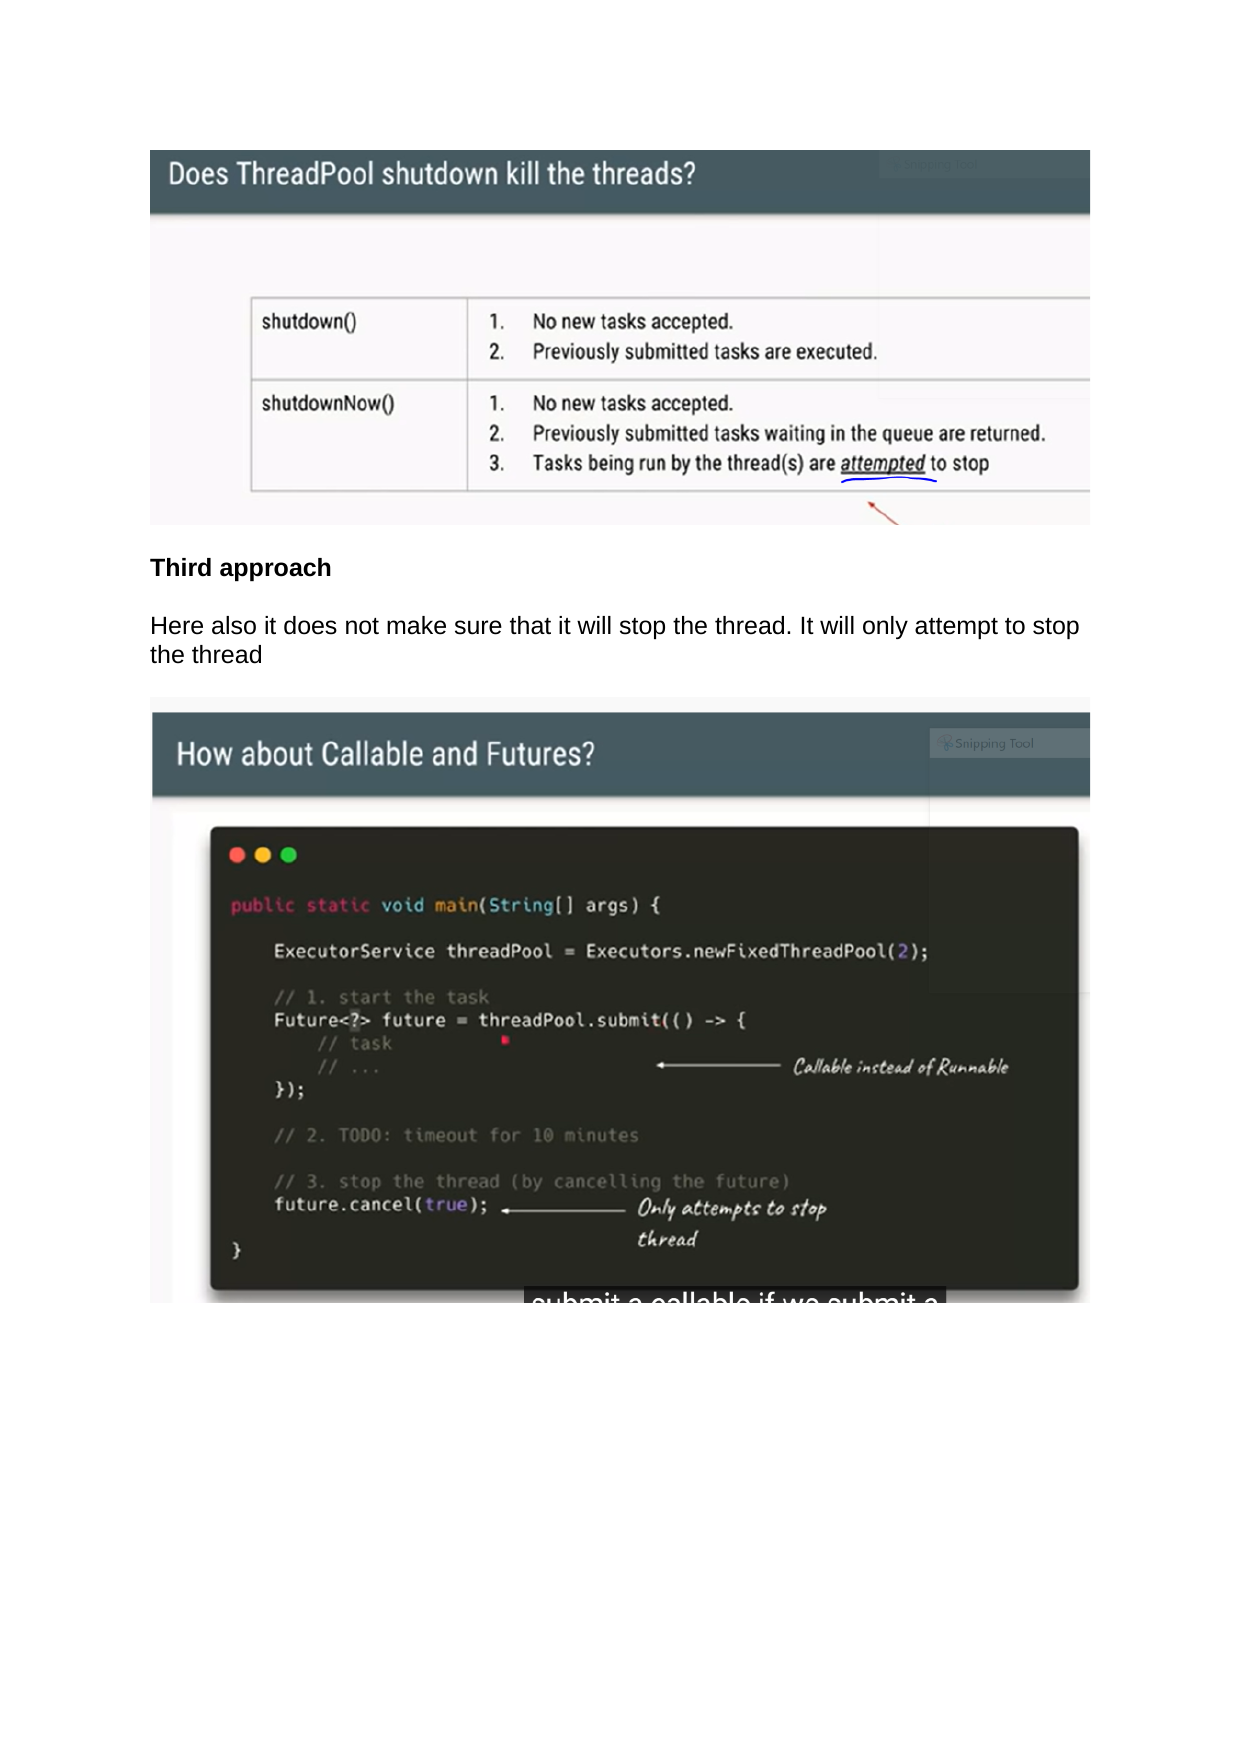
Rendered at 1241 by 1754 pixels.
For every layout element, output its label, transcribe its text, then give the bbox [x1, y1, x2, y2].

picture [150, 150, 1091, 525]
picture [150, 697, 1091, 1303]
text Here also it does not make sure that it will stop the thread. It will only attempt to stop the thread [150, 611, 1090, 668]
text Third approach [150, 553, 1090, 582]
